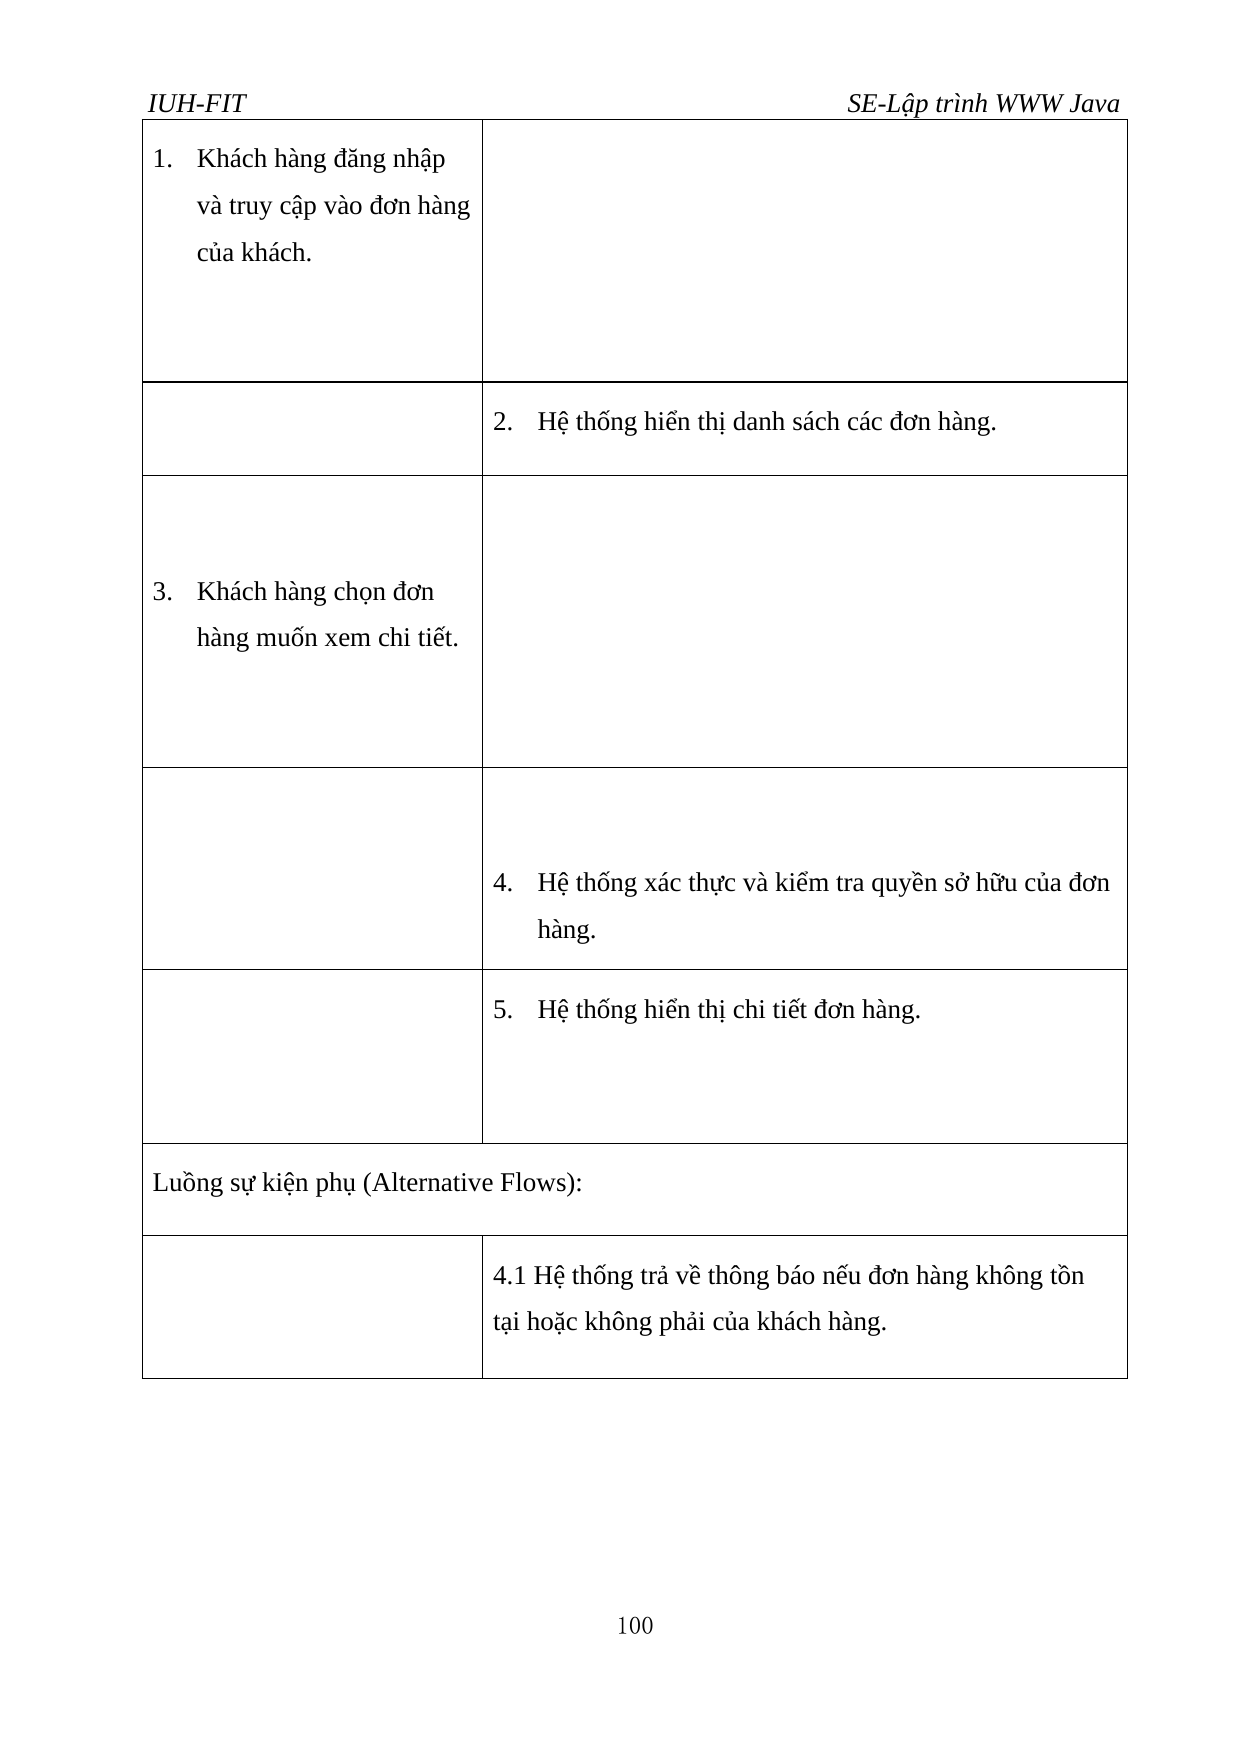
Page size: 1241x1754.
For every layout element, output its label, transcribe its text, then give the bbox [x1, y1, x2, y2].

table_cell [143, 383, 482, 475]
table_cell Hệ thống xác thực và kiểm tra quyền sở hữu của đơn hàng. [483, 768, 1127, 969]
table_cell [143, 768, 482, 969]
table_cell Hệ thống hiển thị danh sách các đơn hàng. [483, 383, 1127, 475]
table_cell [483, 120, 1127, 381]
table_cell Luồng sự kiện phụ (Alternative Flows): [143, 1144, 1127, 1235]
table_cell [143, 1236, 482, 1378]
table_cell [143, 970, 482, 1143]
table_cell [483, 476, 1127, 767]
table_cell 4.1 Hệ thống trả về thông báo nếu đơn hàng không tồn tại hoặc không phải của khách hàng. [483, 1236, 1127, 1378]
table_cell Khách hàng chọn đơn hàng muốn xem chi tiết. [143, 476, 482, 767]
table_cell Hệ thống hiển thị chi tiết đơn hàng. [483, 970, 1127, 1143]
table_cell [143, 120, 482, 381]
